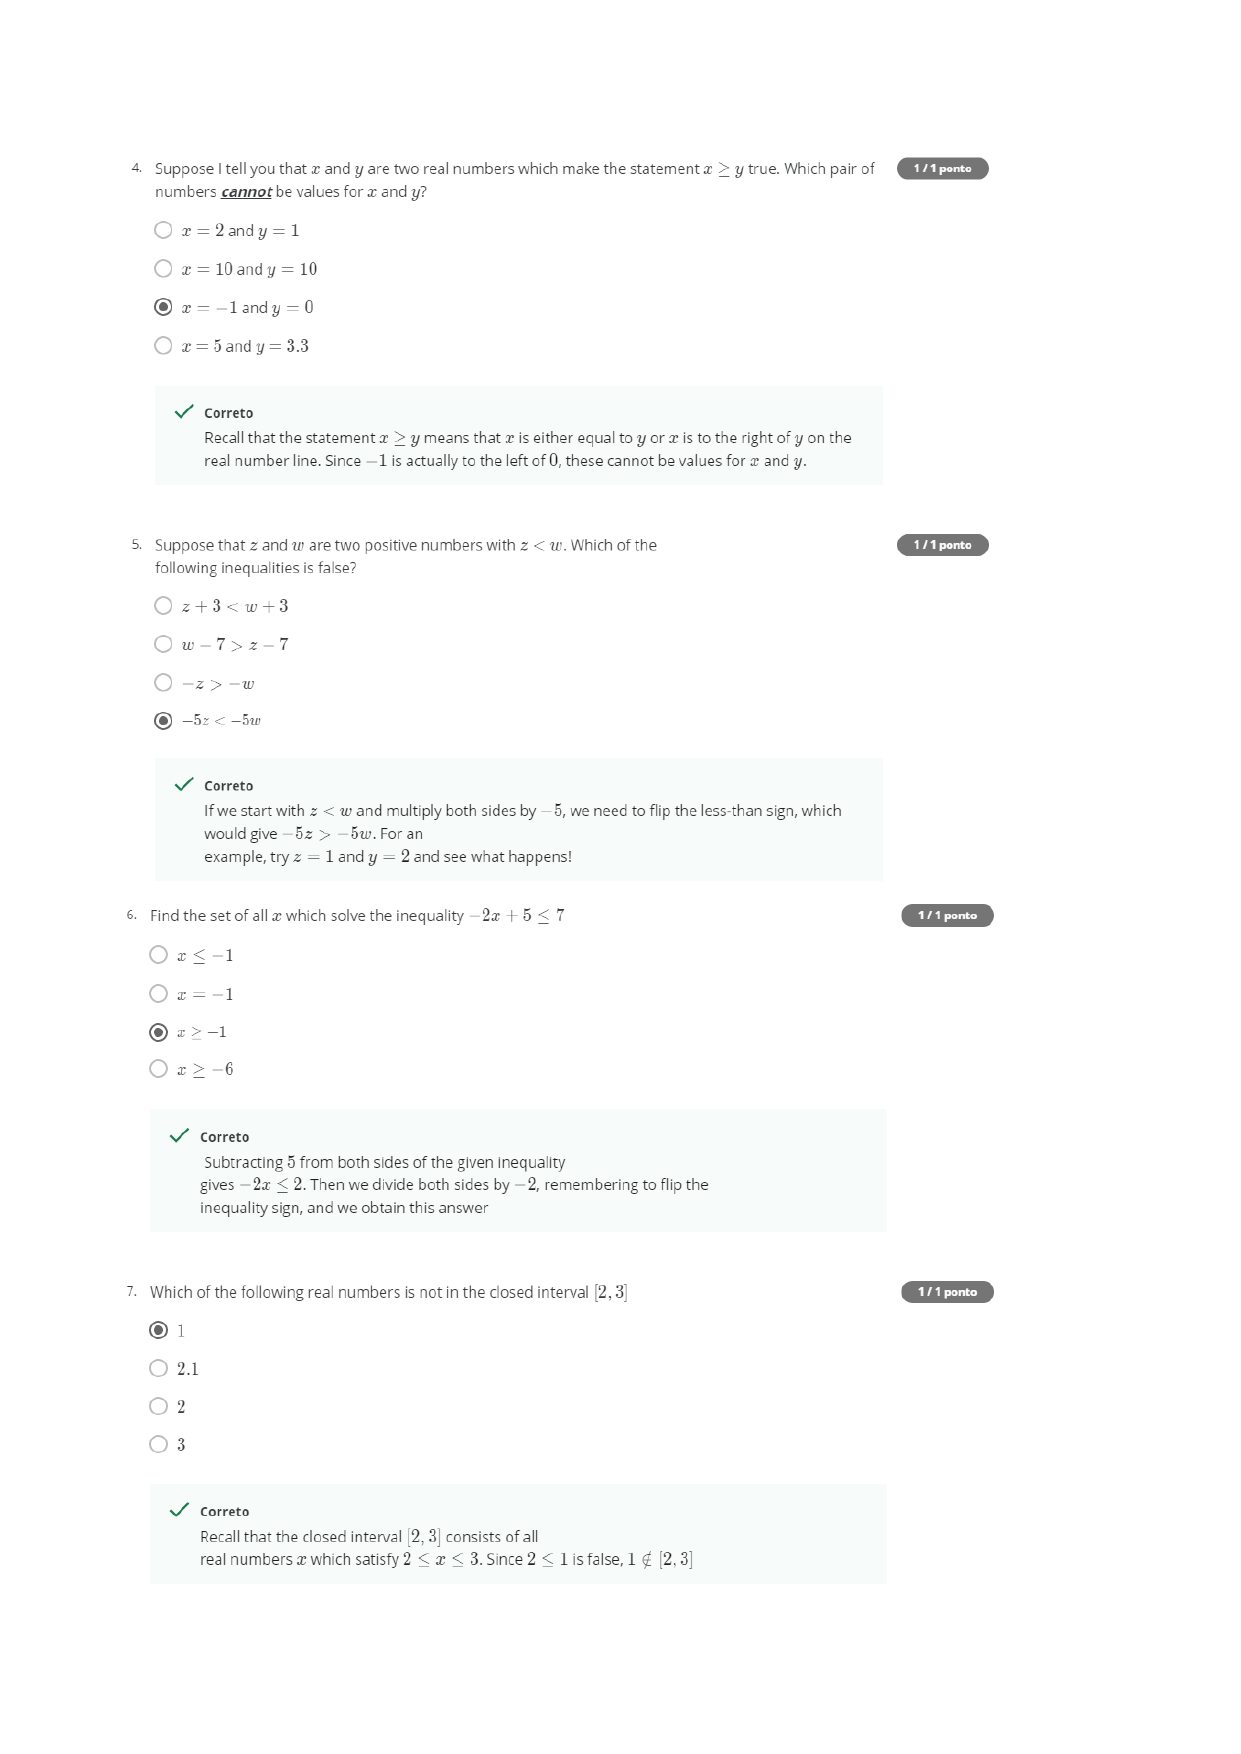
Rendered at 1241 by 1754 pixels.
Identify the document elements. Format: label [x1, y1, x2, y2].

picture [118, 147, 1003, 899]
picture [118, 903, 1003, 1605]
